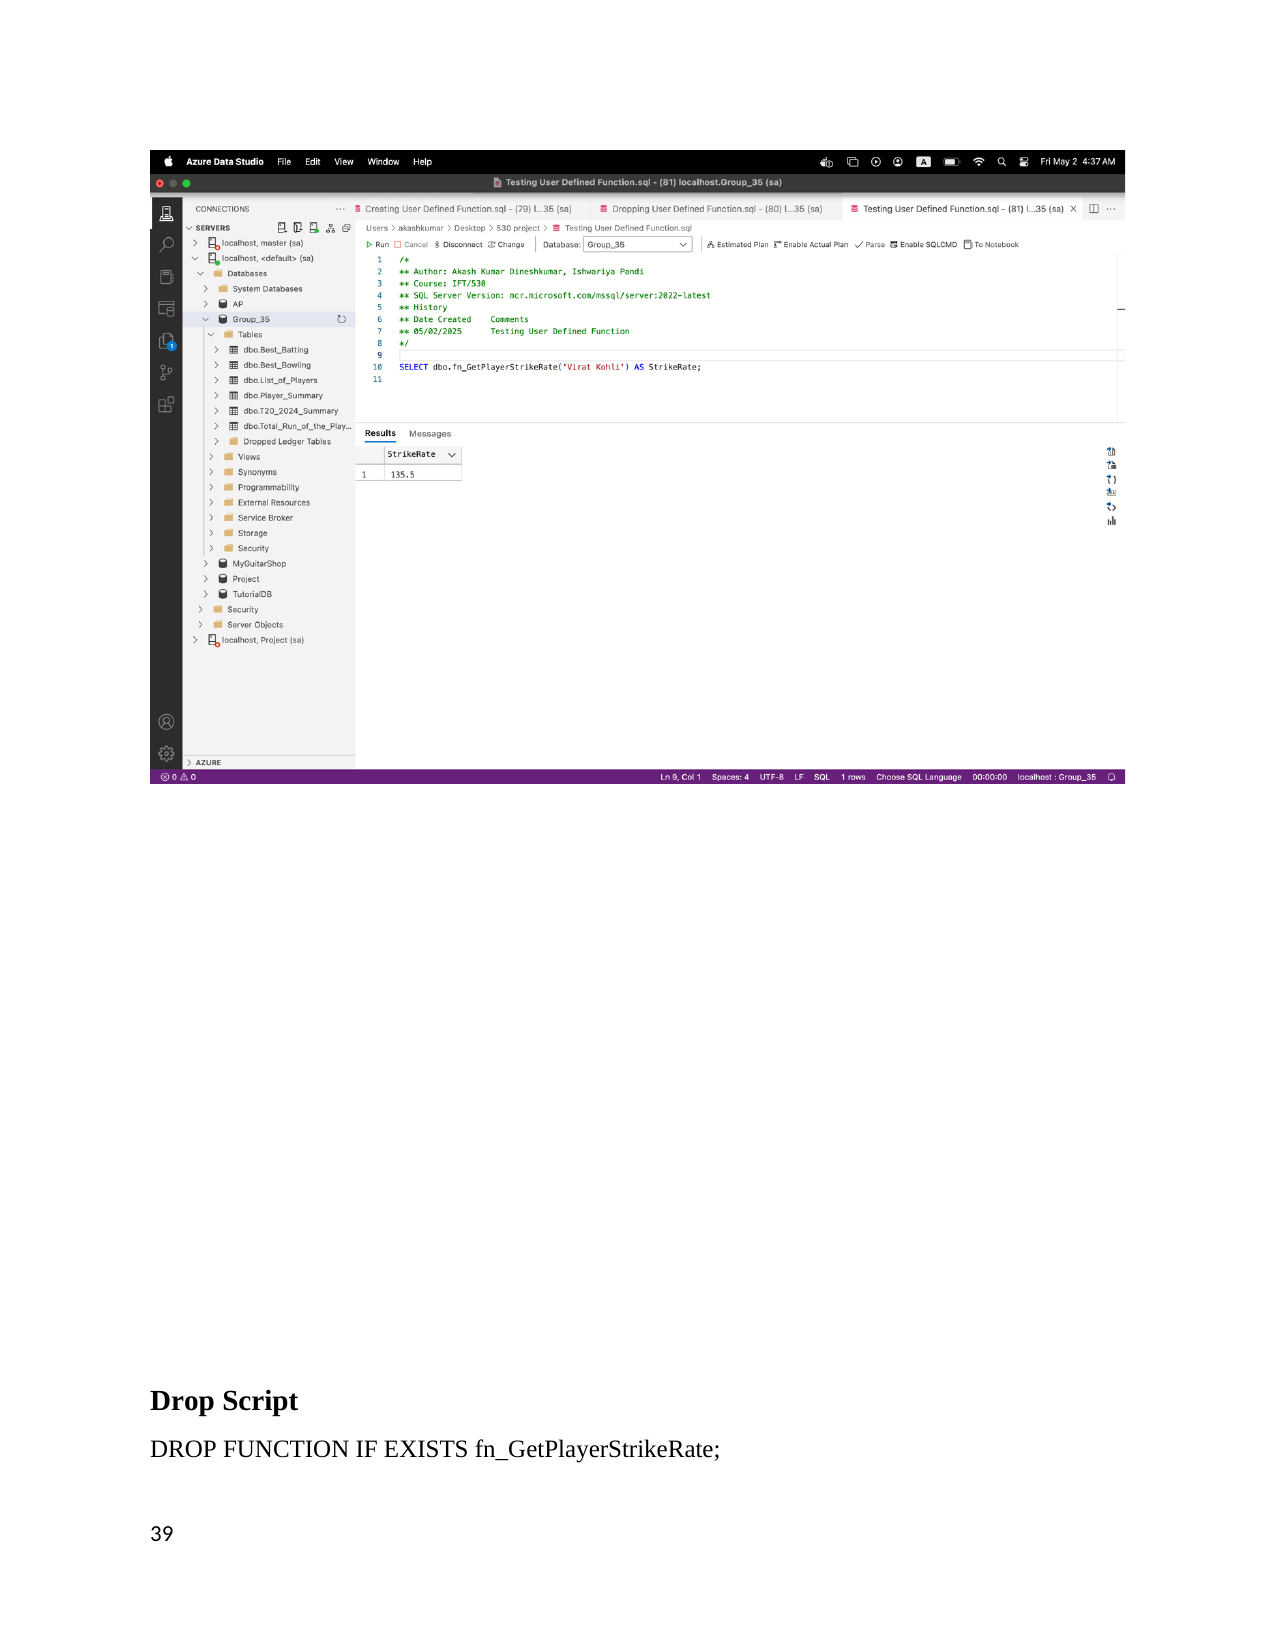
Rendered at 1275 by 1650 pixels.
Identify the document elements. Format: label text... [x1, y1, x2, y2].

text Drop Script [150, 1383, 1125, 1417]
picture [150, 150, 1125, 784]
text DROP FUNCTION IF EXISTS fn_GetPlayerStrikeRate; [150, 1434, 1125, 1463]
